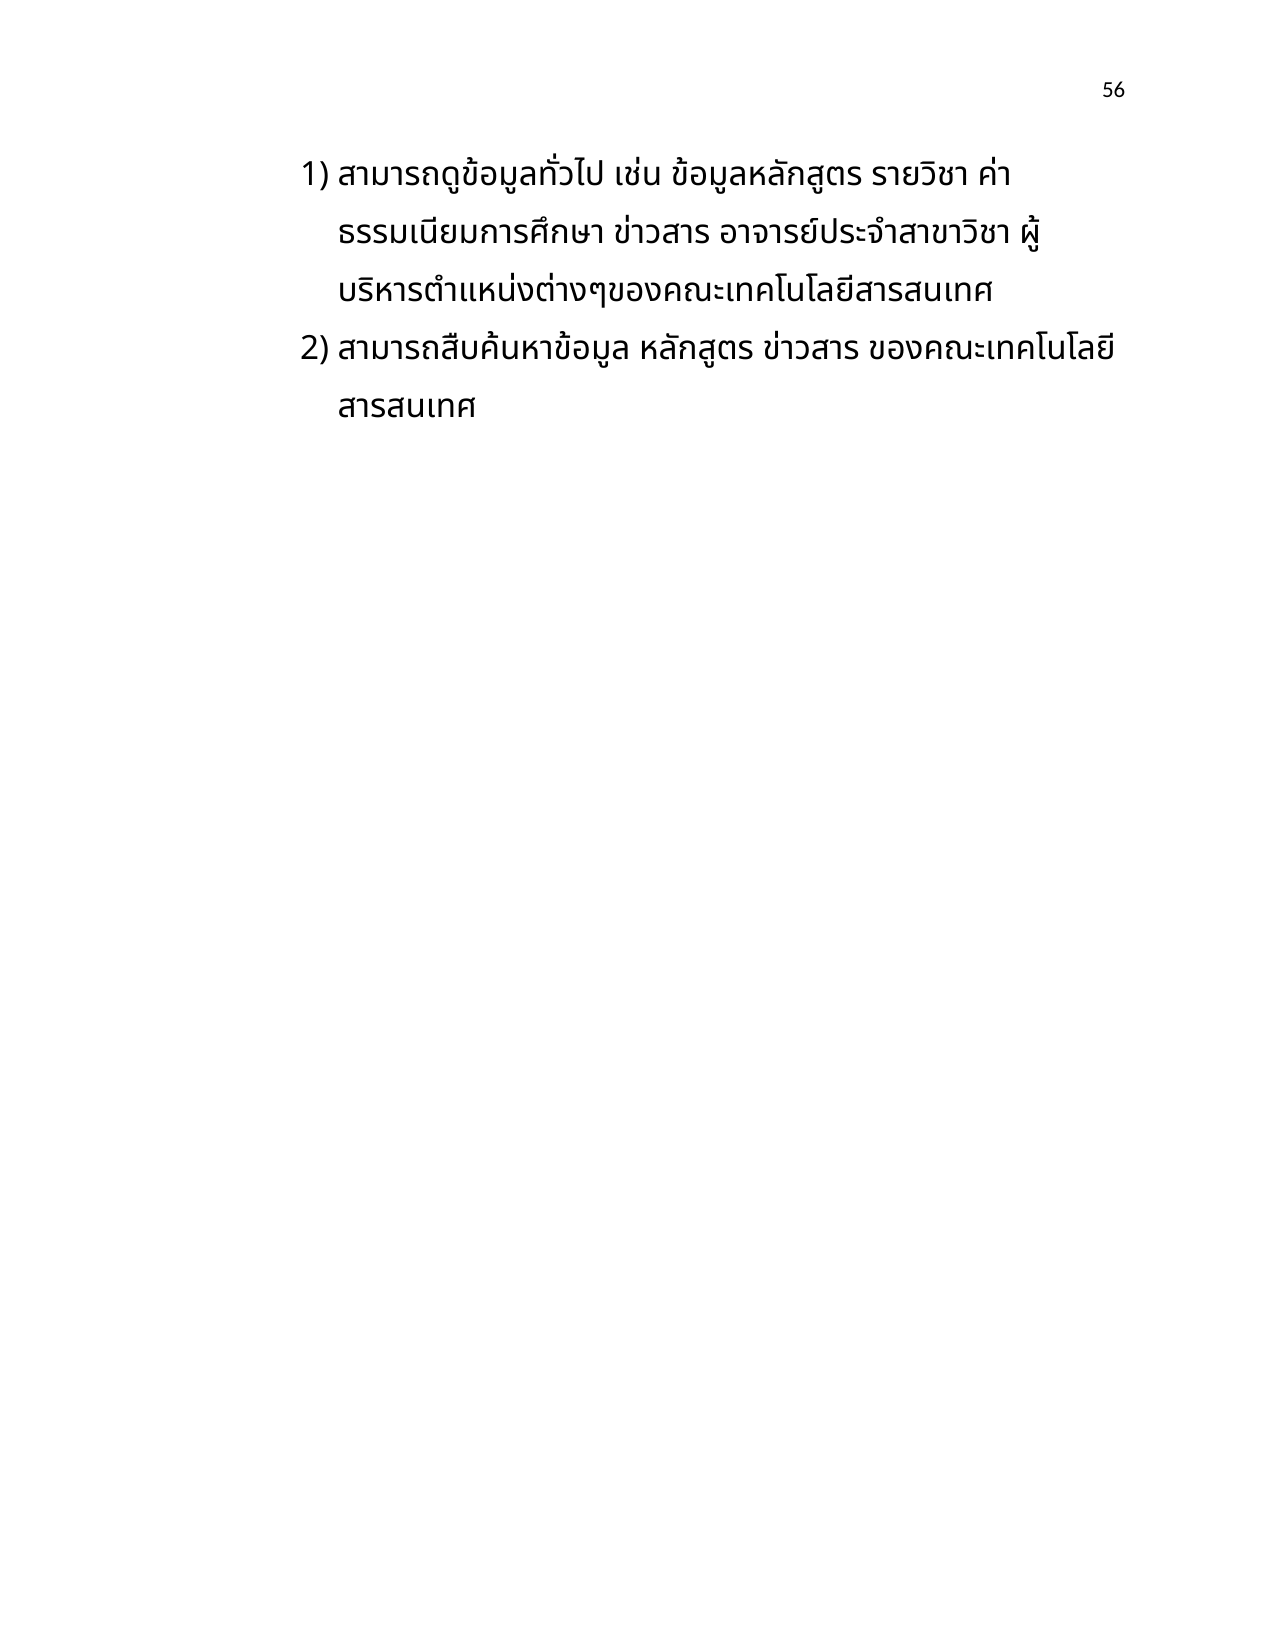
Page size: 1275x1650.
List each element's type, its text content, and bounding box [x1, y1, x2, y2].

list สามารถดูข้อมูลทั่วไป เช่น ข้อมูลหลักสูตร รายวิชา ค่าธรรมเนียมการศึกษา ข่าวสาร อาจารย์ประจำสาขาวิชา ผู้บริหารตำแหน่งต่างๆของคณะเทคโนโลยีสารสนเทศ [300, 150, 1125, 316]
list สามารถสืบค้นหาข้อมูล หลักสูตร ข่าวสาร ของคณะเทคโนโลยีสารสนเทศ [300, 324, 1125, 432]
